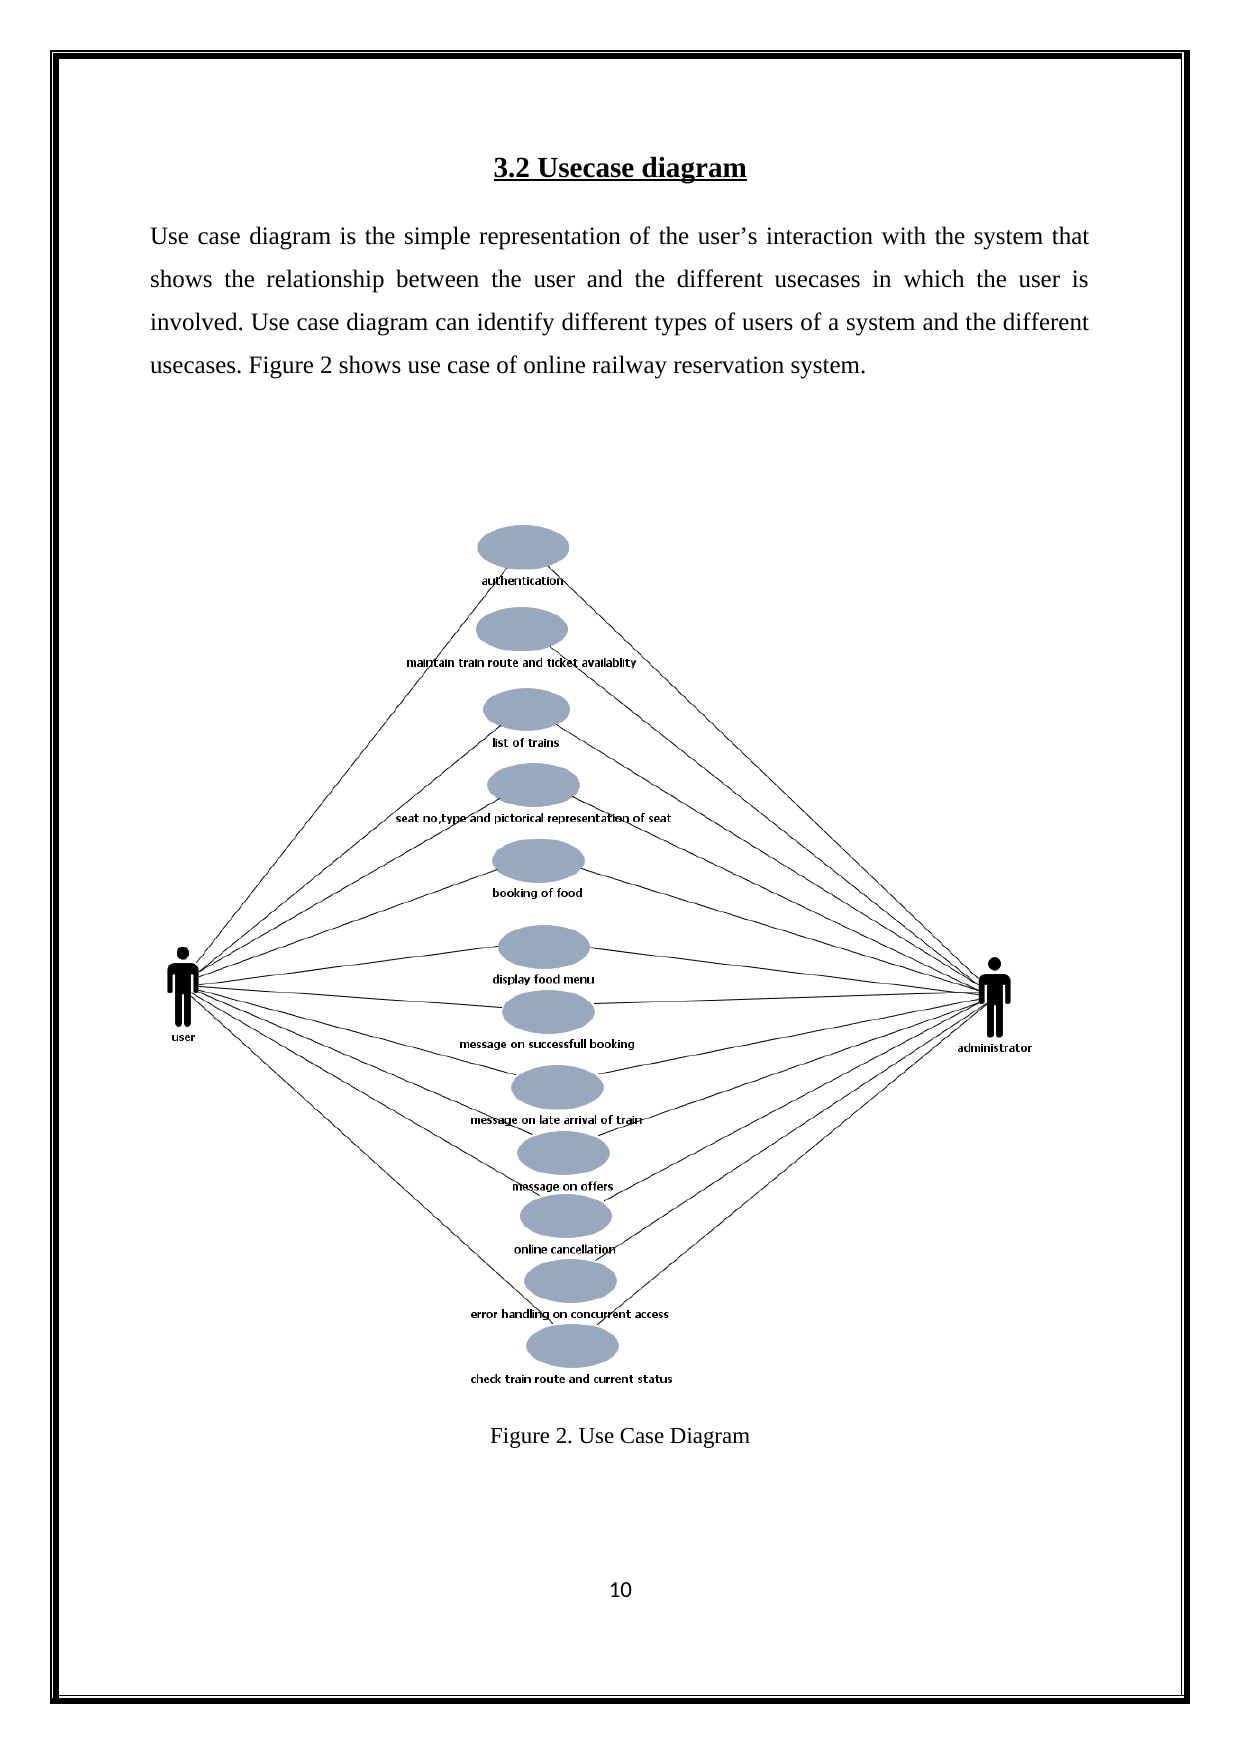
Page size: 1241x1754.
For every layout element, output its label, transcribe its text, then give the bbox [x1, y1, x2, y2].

text 3.2 Usecase diagram [150, 150, 1090, 183]
text Use case diagram is the simple representation of the user’s interaction with the system that shows the relationship between the user and the different usecases in which the user is involved. Use case diagram can identify different types of users of a system and the different usecases. Figure 2 shows use case of online railway reservation system. [150, 221, 1090, 379]
text Figure 2. Use Case Diagram [150, 1422, 1090, 1448]
